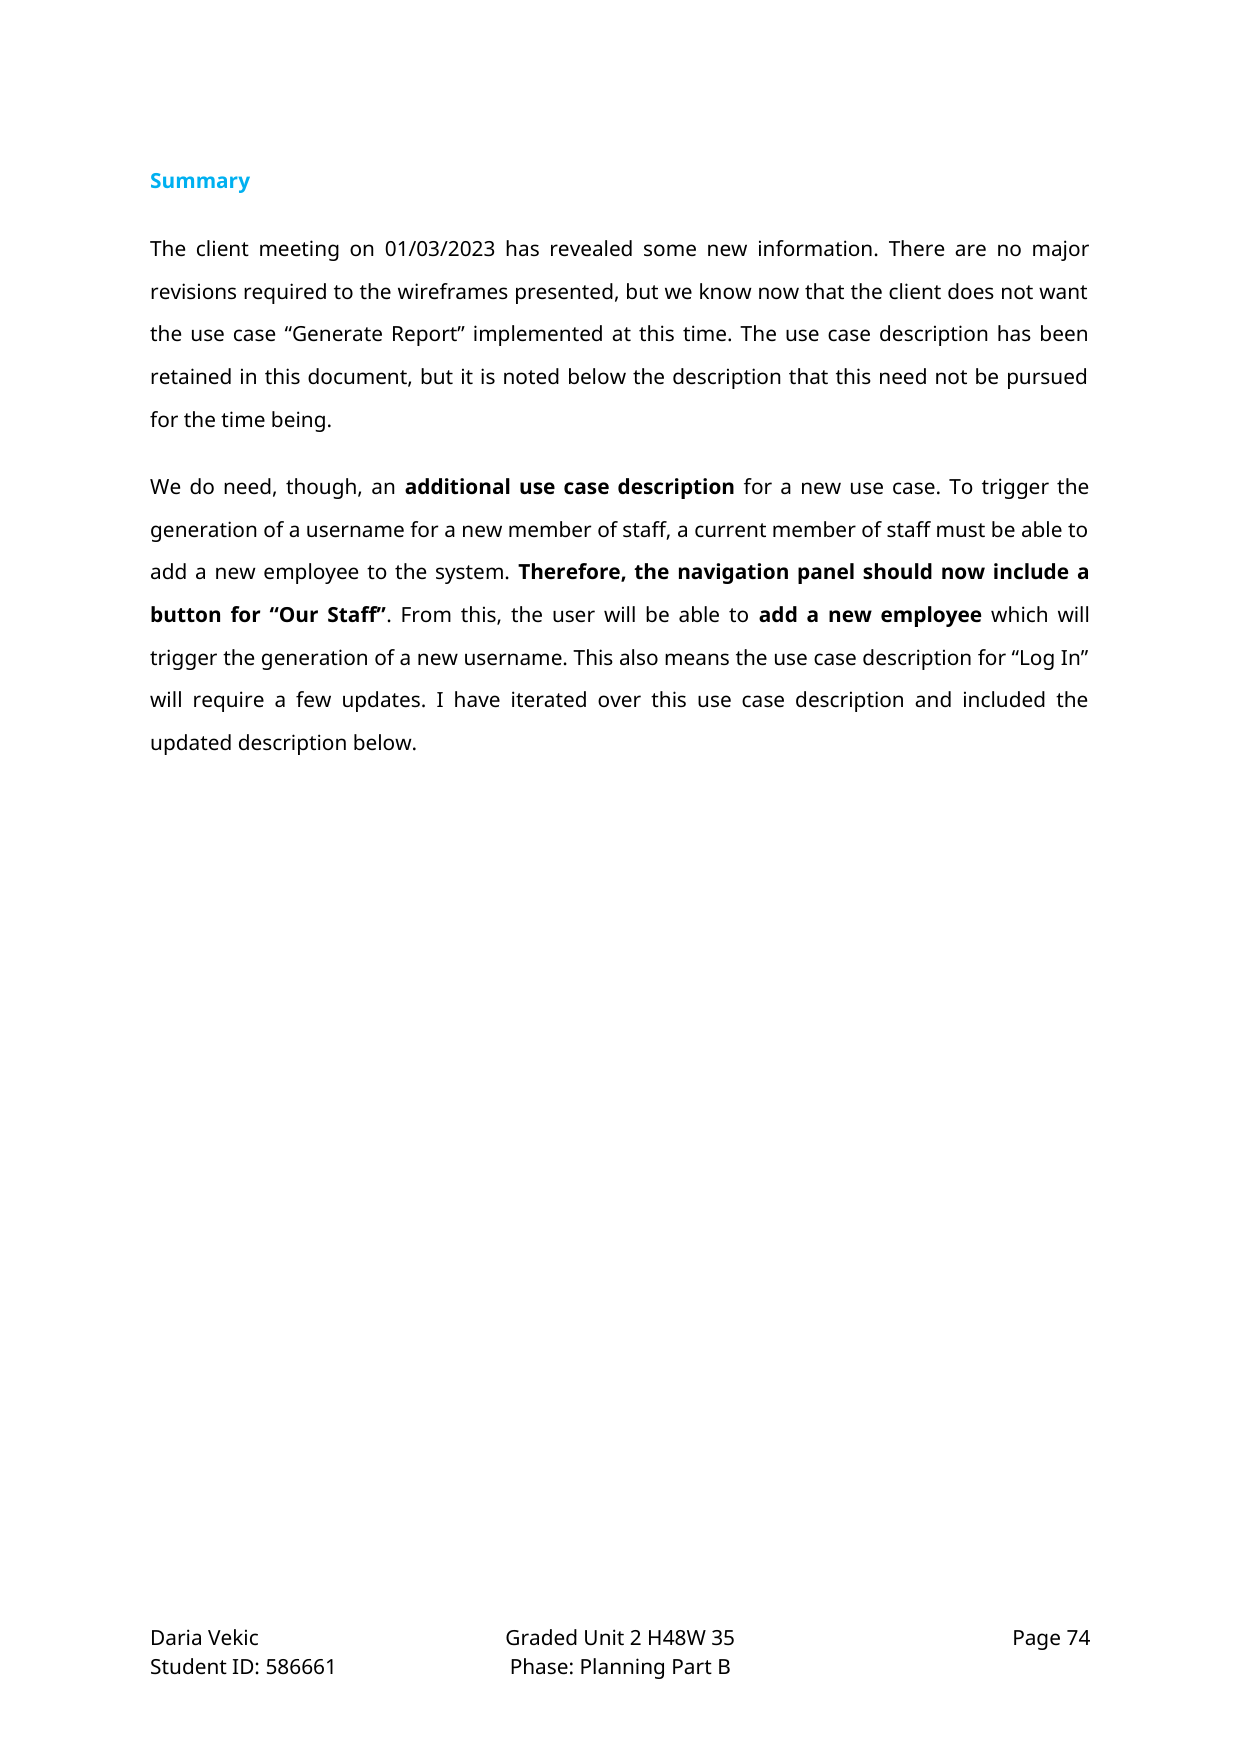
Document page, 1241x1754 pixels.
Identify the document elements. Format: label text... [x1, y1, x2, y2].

text We do need, though, an additional use case description for a new use case. To trigger the generation of a username for a new member of staff, a current member of staff must be able to add a new employee to the system. Therefore, the navigation panel should now include a button for “Our Staff”. From this, the user will be able to add a new employee which will trigger the generation of a new username. This also means the use case description for “Log In” will require a few updates. I have iterated over this use case description and included the updated description below. [150, 472, 1090, 756]
subtitle Summary [150, 167, 1090, 195]
text The client meeting on 01/03/2023 has revealed some new information. There are no major revisions required to the wireframes presented, but we know now that the client does not want the use case “Generate Report” implemented at this time. The use case description has been retained in this document, but it is noted below the description that this need not be pursued for the time being. [150, 234, 1090, 433]
